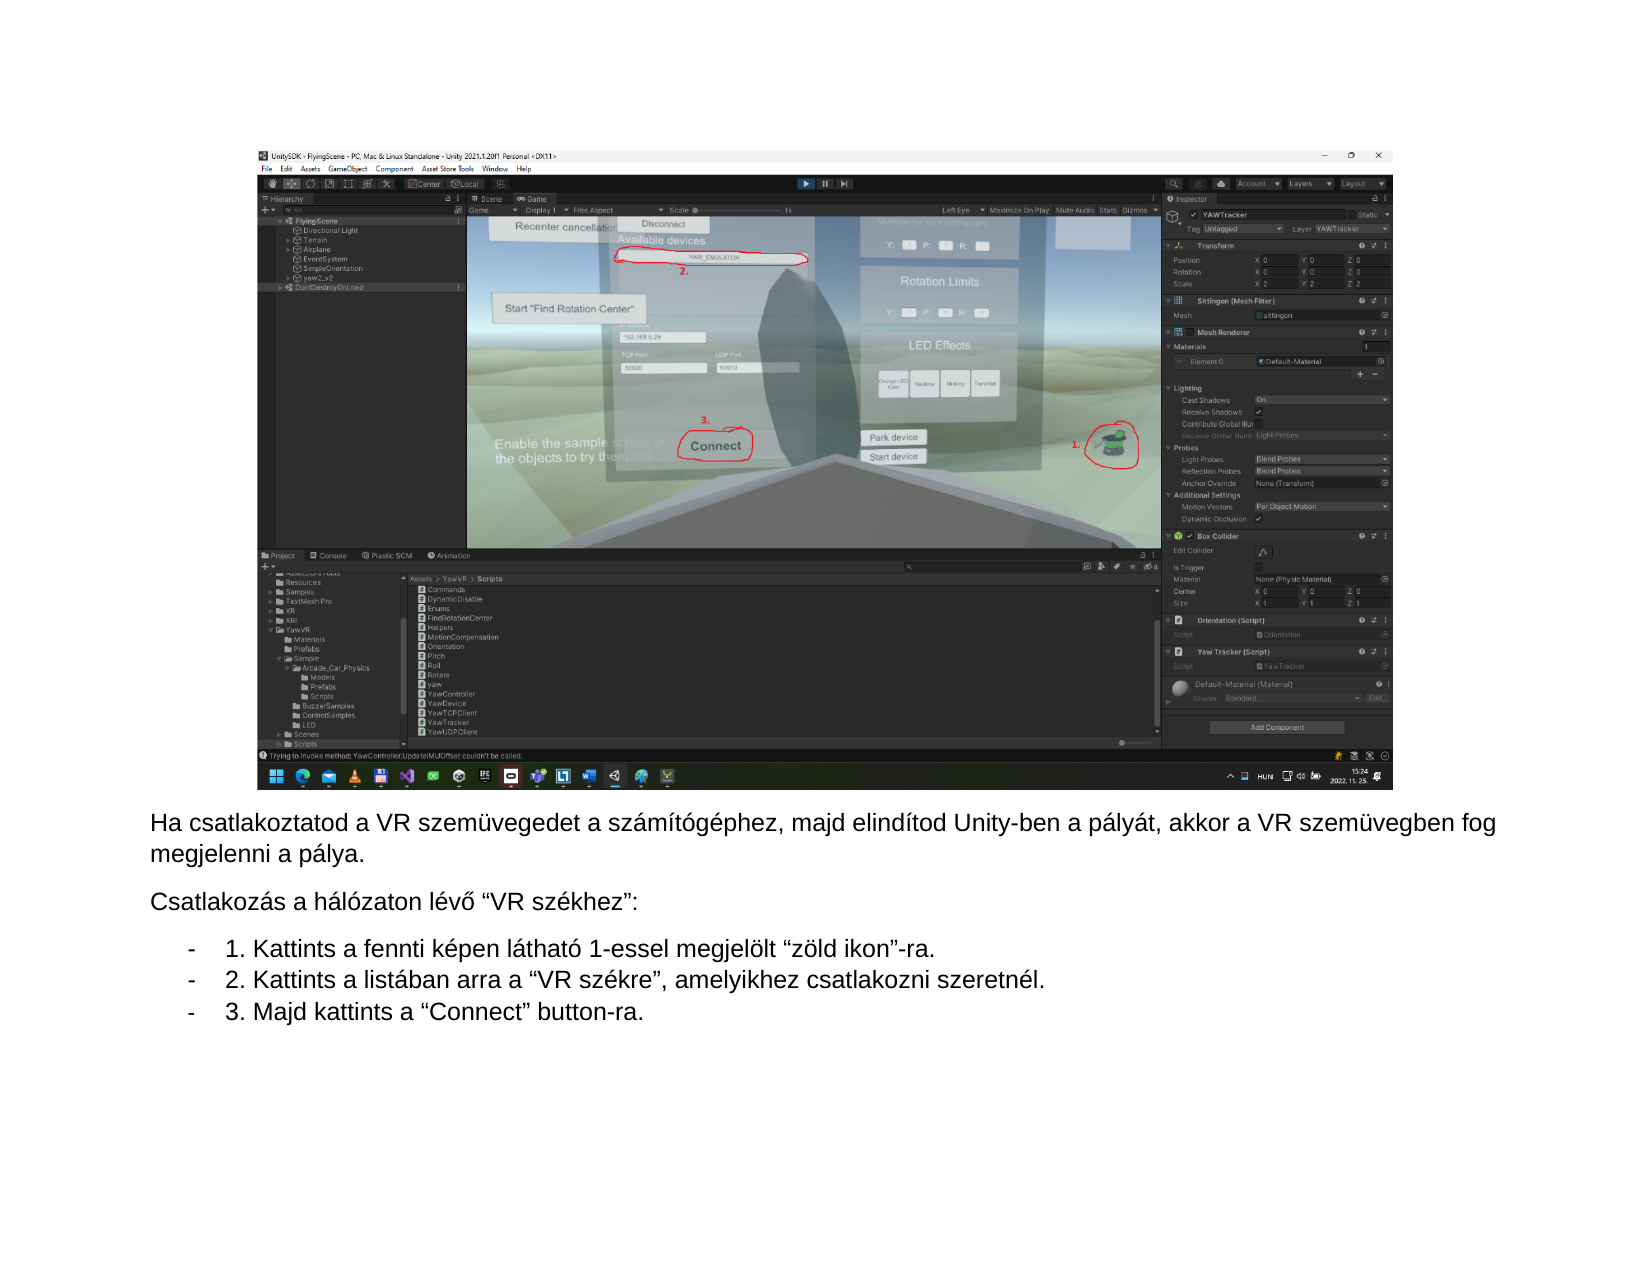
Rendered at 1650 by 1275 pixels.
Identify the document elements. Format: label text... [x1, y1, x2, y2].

list 1. Kattints a fennti képen látható 1-essel megjelölt “zöld ikon”-ra. [187, 934, 1500, 963]
list 2. Kattints a listában arra a “VR székre”, amelyikhez csatlakozni szeretnél. [187, 966, 1500, 994]
list 3. Majd kattints a “Connect” button-ra. [187, 997, 1500, 1025]
text Ha csatlakoztatod a VR szemüvegedet a számítógéphez, majd elindítod Unity-ben a pályát, akkor a VR szemüvegben fog megjelenni a pálya. [150, 808, 1500, 868]
picture [257, 150, 1393, 790]
text Csatlakozás a hálózaton lévő “VR székhez”: [150, 887, 1500, 916]
